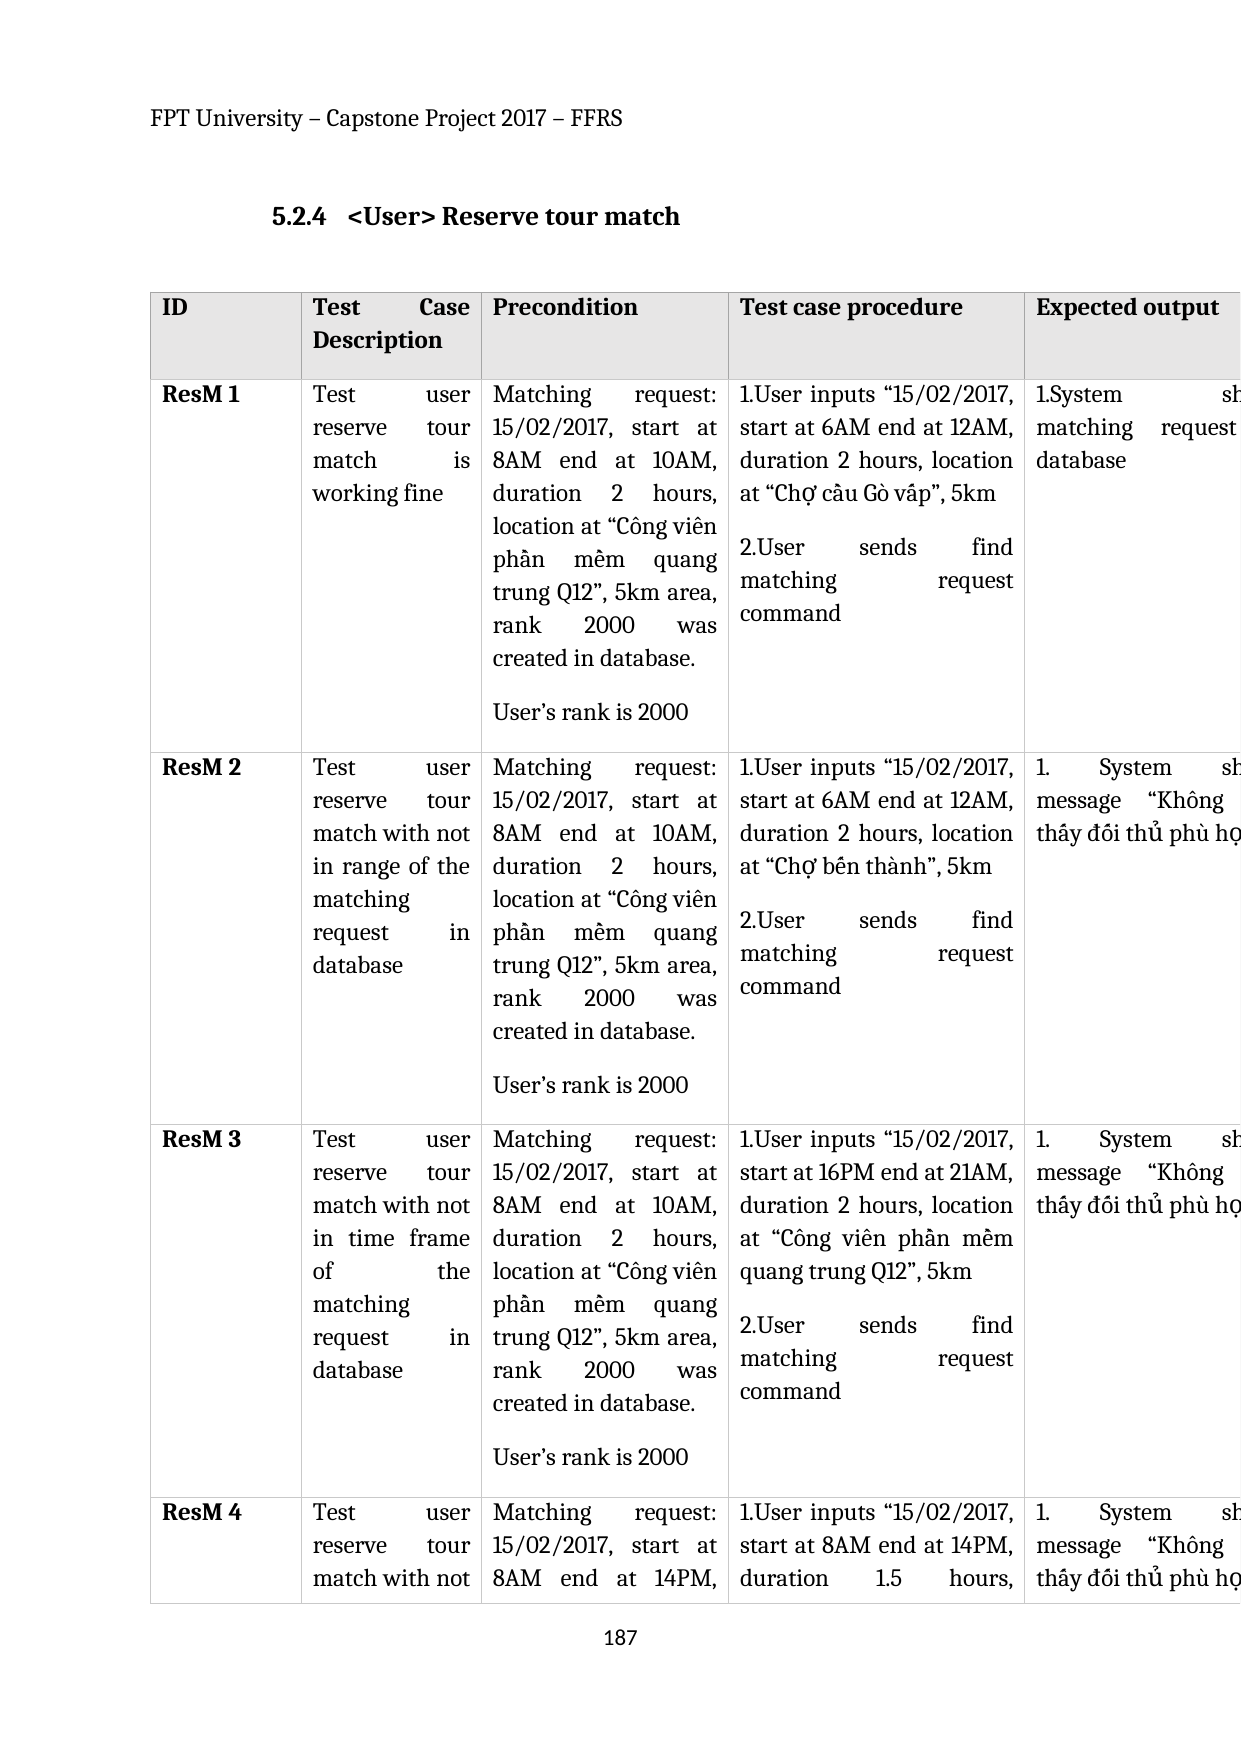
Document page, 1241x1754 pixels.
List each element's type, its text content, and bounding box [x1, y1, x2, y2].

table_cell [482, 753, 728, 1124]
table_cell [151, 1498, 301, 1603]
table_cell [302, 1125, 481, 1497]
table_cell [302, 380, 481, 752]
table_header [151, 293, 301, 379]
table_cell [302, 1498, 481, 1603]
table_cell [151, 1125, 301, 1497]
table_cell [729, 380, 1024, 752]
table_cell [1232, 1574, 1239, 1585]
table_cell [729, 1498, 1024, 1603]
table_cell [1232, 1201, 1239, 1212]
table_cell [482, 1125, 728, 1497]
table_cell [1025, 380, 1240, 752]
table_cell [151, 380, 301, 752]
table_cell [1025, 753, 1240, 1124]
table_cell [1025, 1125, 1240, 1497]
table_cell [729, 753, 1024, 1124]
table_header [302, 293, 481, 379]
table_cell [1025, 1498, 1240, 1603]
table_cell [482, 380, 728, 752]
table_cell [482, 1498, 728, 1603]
subtitle <User> Reserve tour match [272, 201, 1090, 232]
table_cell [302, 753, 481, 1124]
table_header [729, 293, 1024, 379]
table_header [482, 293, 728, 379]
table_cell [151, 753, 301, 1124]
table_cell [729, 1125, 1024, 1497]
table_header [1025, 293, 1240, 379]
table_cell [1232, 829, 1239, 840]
